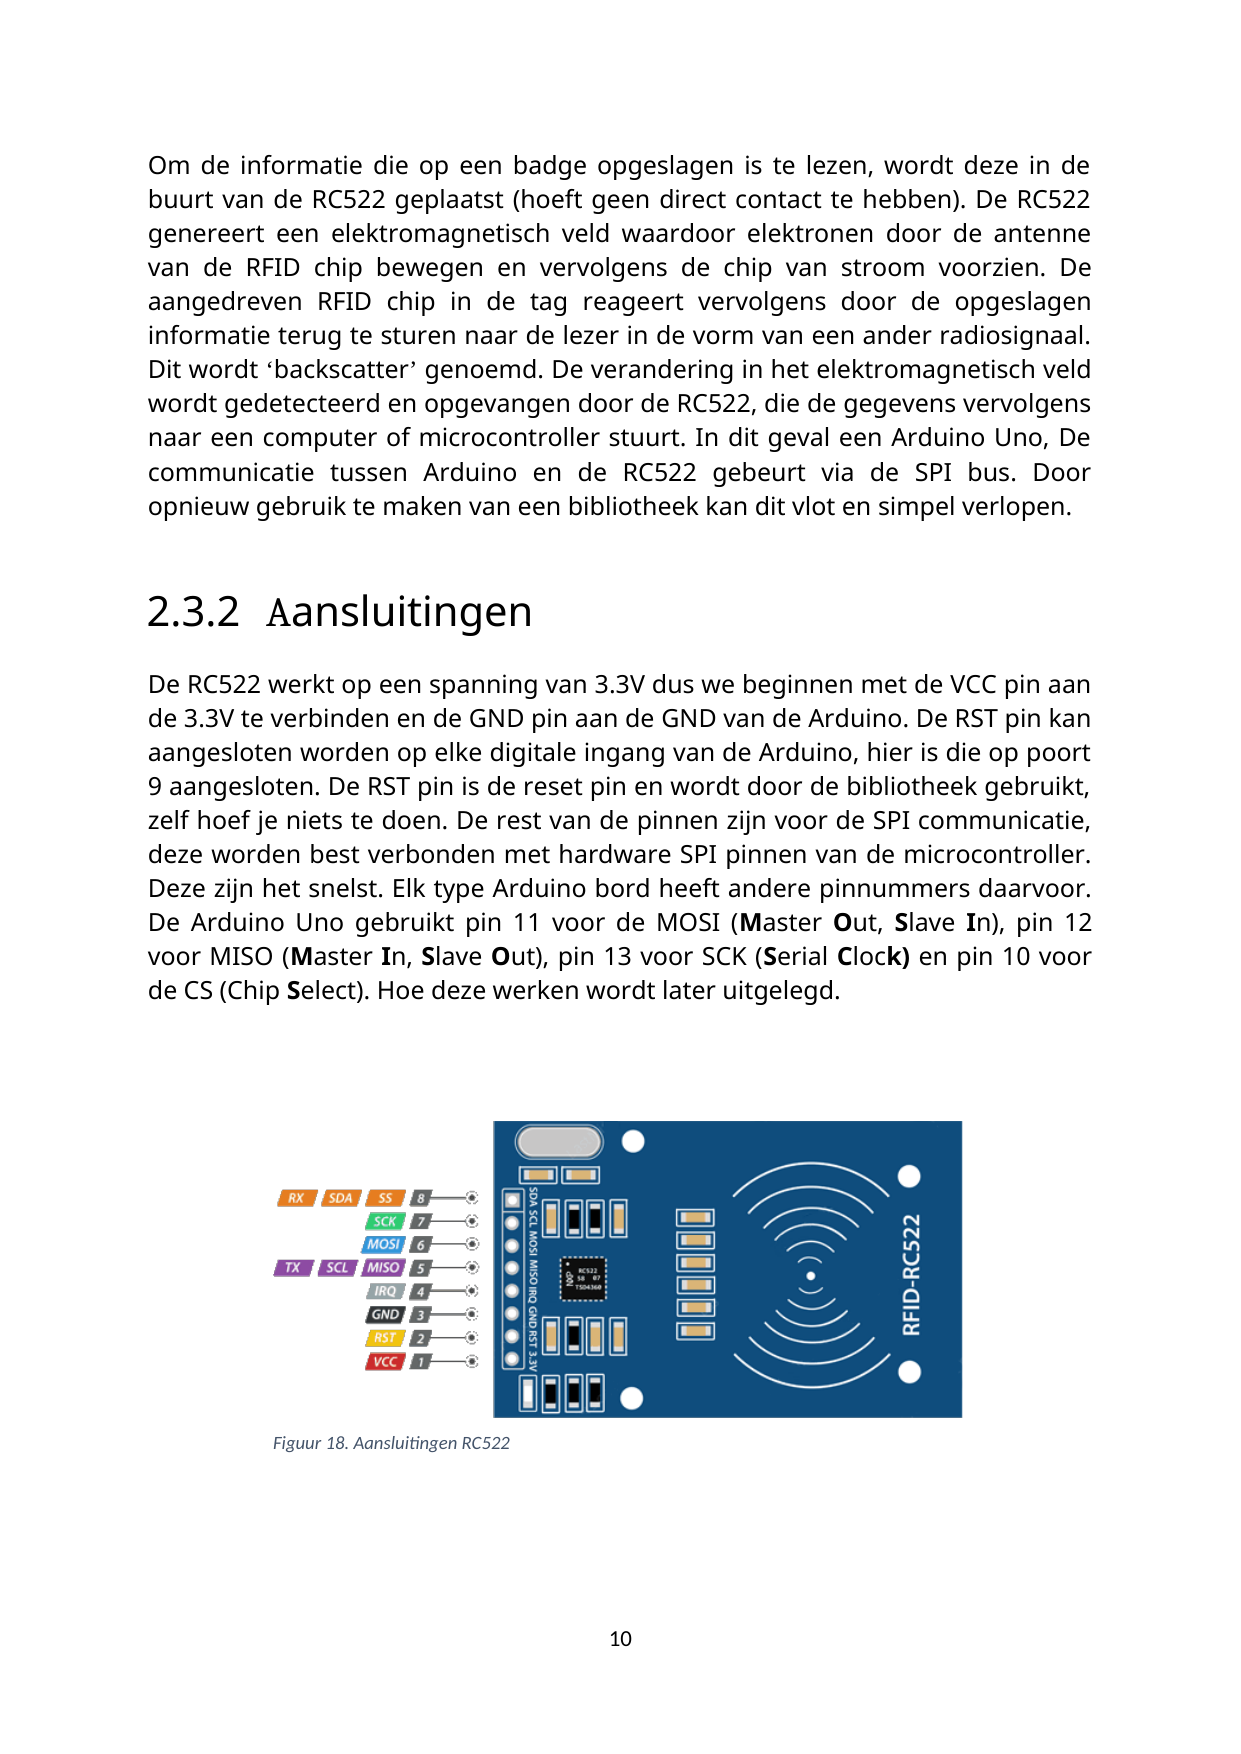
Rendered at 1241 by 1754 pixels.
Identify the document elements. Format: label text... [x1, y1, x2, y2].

text Om de informatie die op een badge opgeslagen is te lezen, wordt deze in de buurt van de RC522 geplaatst (hoeft geen direct contact te hebben). De RC522 genereert een elektromagnetisch veld waardoor elektronen door de antenne van de RFID chip bewegen en vervolgens de chip van stroom voorzien. De aangedreven RFID chip in de tag reageert vervolgens door de opgeslagen informatie terug te sturen naar de lezer in de vorm van een ander radiosignaal. Dit wordt ‘backscatter’ genoemd. De verandering in het elektromagnetisch veld wordt gedetecteerd en opgevangen door de RC522, die de gegevens vervolgens naar een computer of microcontroller stuurt. In dit geval een Arduino Uno, De communicatie tussen Arduino en de RC522 gebeurt via de SPI bus. Door opnieuw gebruik te maken van een bibliotheek kan dit vlot en simpel verlopen. [148, 148, 1093, 522]
text De RC522 werkt op een spanning van 3.3V dus we beginnen met de VCC pin aan de 3.3V te verbinden en de GND pin aan de GND van de Arduino. De RST pin kan aangesloten worden op elke digitale ingang van de Arduino, hier is die op poort 9 aangesloten. De RST pin is de reset pin en wordt door de bibliotheek gebruikt, zelf hoef je niets te doen. De rest van de pinnen zijn voor de SPI communicatie, deze worden best verbonden met hardware SPI pinnen van de microcontroller. Deze zijn het snelst. Elk type Arduino bord heeft andere pinnummers daarvoor. De Arduino Uno gebruikt pin 11 voor de MOSI (Master Out, Slave In), pin 12 voor MISO (Master In, Slave Out), pin 13 voor SCK (Serial Clock) en pin 10 voor de CS (Chip Select). Hoe deze werken wordt later uitgelegd. [148, 666, 1093, 1007]
picture [273, 1121, 963, 1419]
subtitle Aansluitingen [146, 581, 1093, 638]
